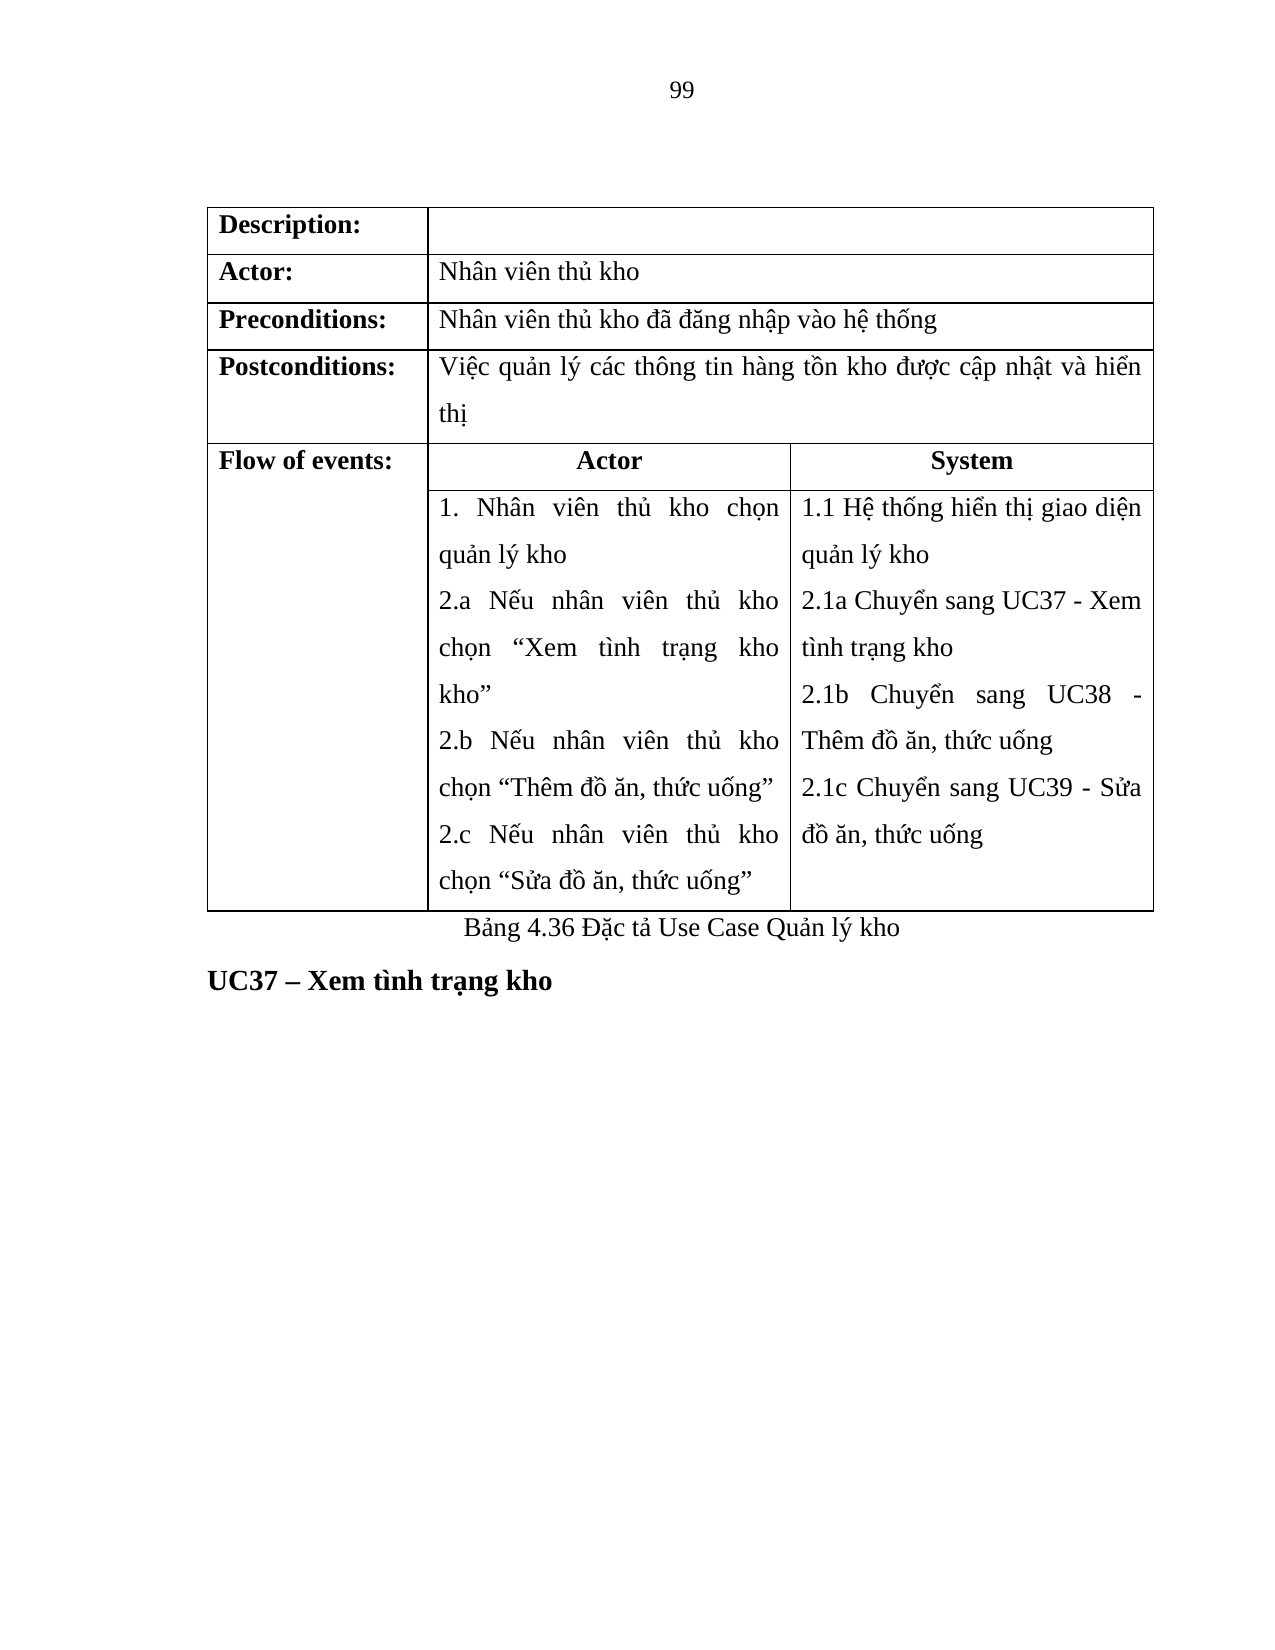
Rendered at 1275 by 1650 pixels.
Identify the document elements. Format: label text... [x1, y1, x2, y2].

table_cell Brief Description: [208, 208, 427, 254]
table_cell 1. Nhân viên thủ kho chọn quản lý kho 2.a Nếu nhân viên thủ kho chọn “Xem tình trạng kho kho” 2.b Nếu nhân viên thủ kho chọn “Thêm đồ ăn, thức uống” 2.c Nếu nhân viên thủ kho chọn “Sửa đồ ăn, thức uống” [429, 491, 790, 910]
table_cell Actor: [208, 255, 427, 302]
table_cell Actor [429, 444, 790, 489]
table_cell Preconditions: [208, 304, 427, 349]
table_cell Nhân viên thủ kho [429, 255, 1153, 302]
text UC37 – Xem tình trạng kho [207, 963, 1157, 997]
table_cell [429, 208, 1153, 254]
table_cell Nhân viên thủ kho đã đăng nhập vào hệ thống [429, 304, 1153, 349]
table_cell System [791, 444, 1153, 489]
table_cell 1.1 Hệ thống hiển thị giao diện quản lý kho 2.1a Chuyển sang UC37 - Xem tình trạng kho 2.1b Chuyển sang UC38 - Thêm đồ ăn, thức uống 2.1c Chuyển sang UC39 - Sửa đồ ăn, thức uống [791, 491, 1153, 910]
table_cell Postconditions: [208, 351, 427, 443]
text Bảng 4.36 Đặc tả Use Case Quản lý kho [207, 911, 1157, 943]
table_cell Flow of events: [208, 444, 427, 910]
table_cell Việc quản lý các thông tin hàng tồn kho được cập nhật và hiển thị [429, 351, 1153, 443]
